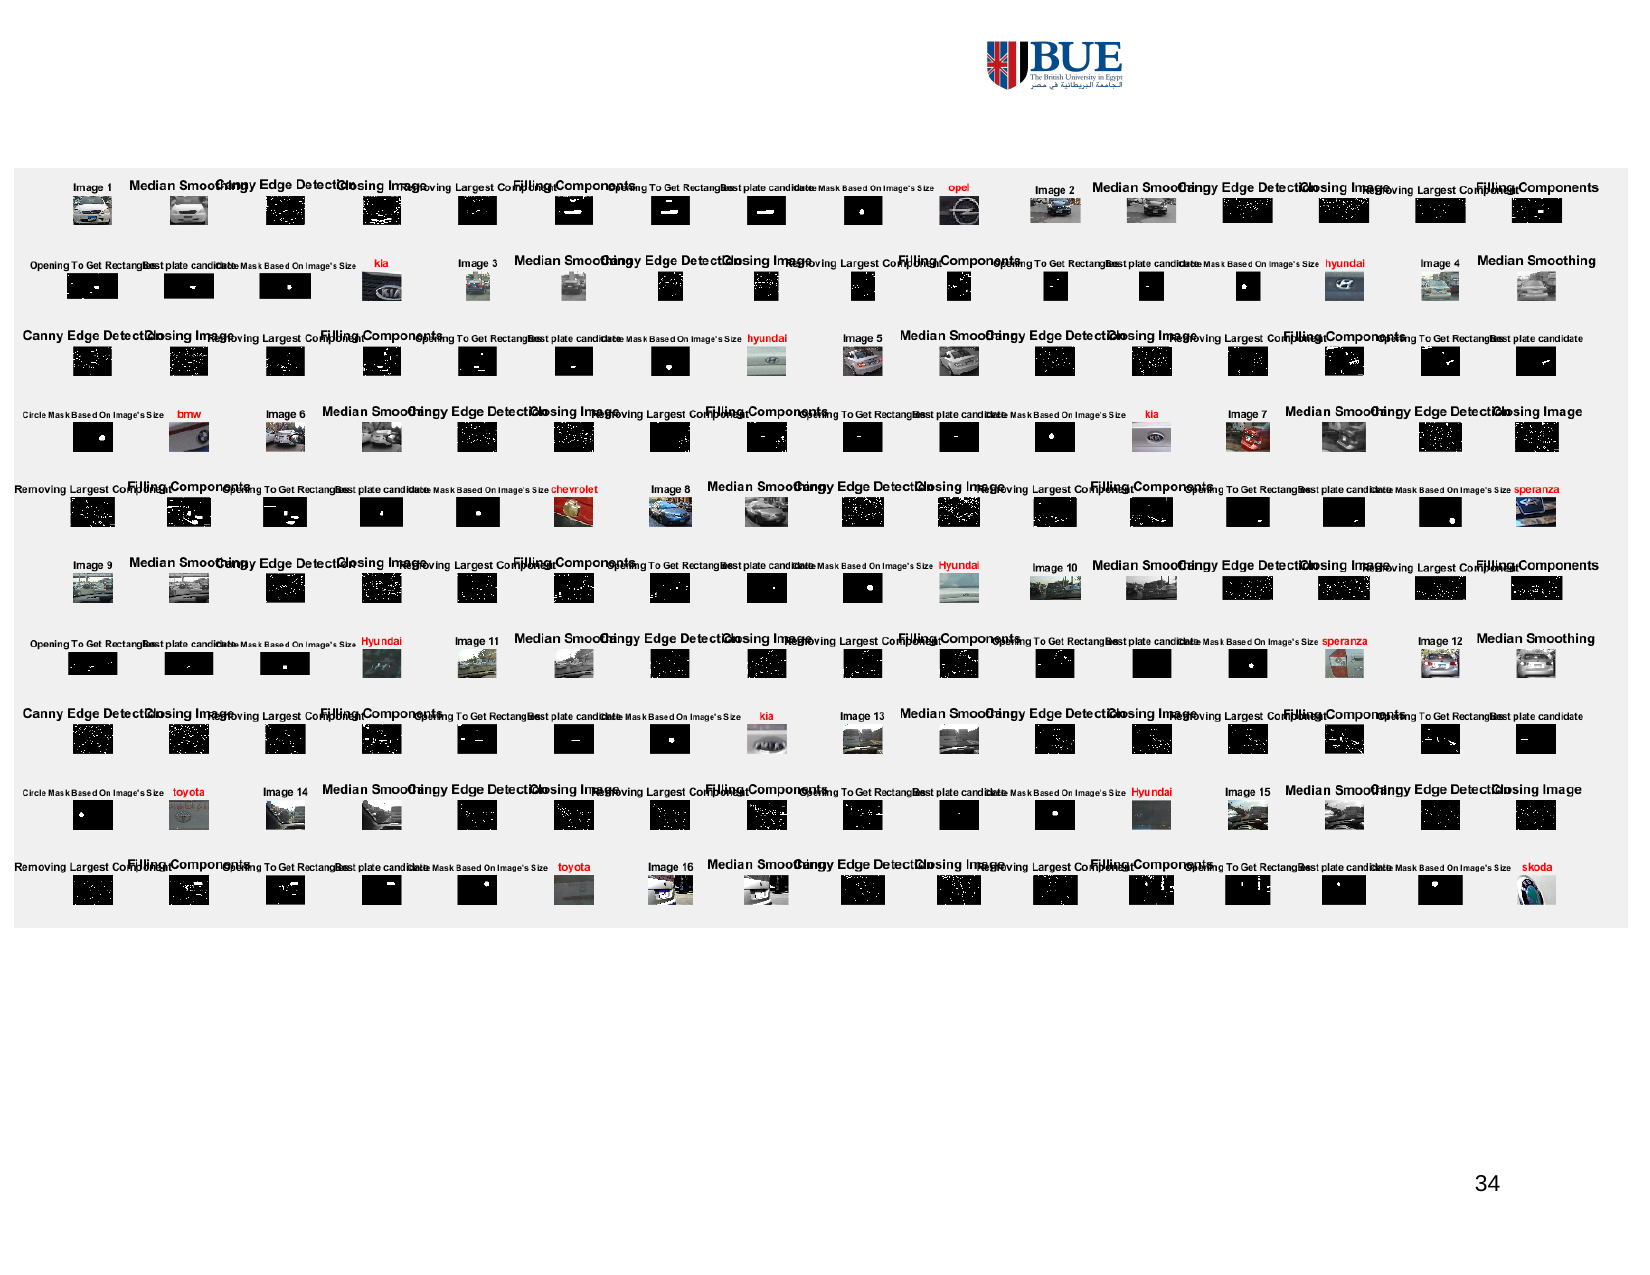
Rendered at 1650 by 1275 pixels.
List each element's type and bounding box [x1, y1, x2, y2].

picture [986, 15, 1125, 114]
picture [14, 168, 1629, 928]
